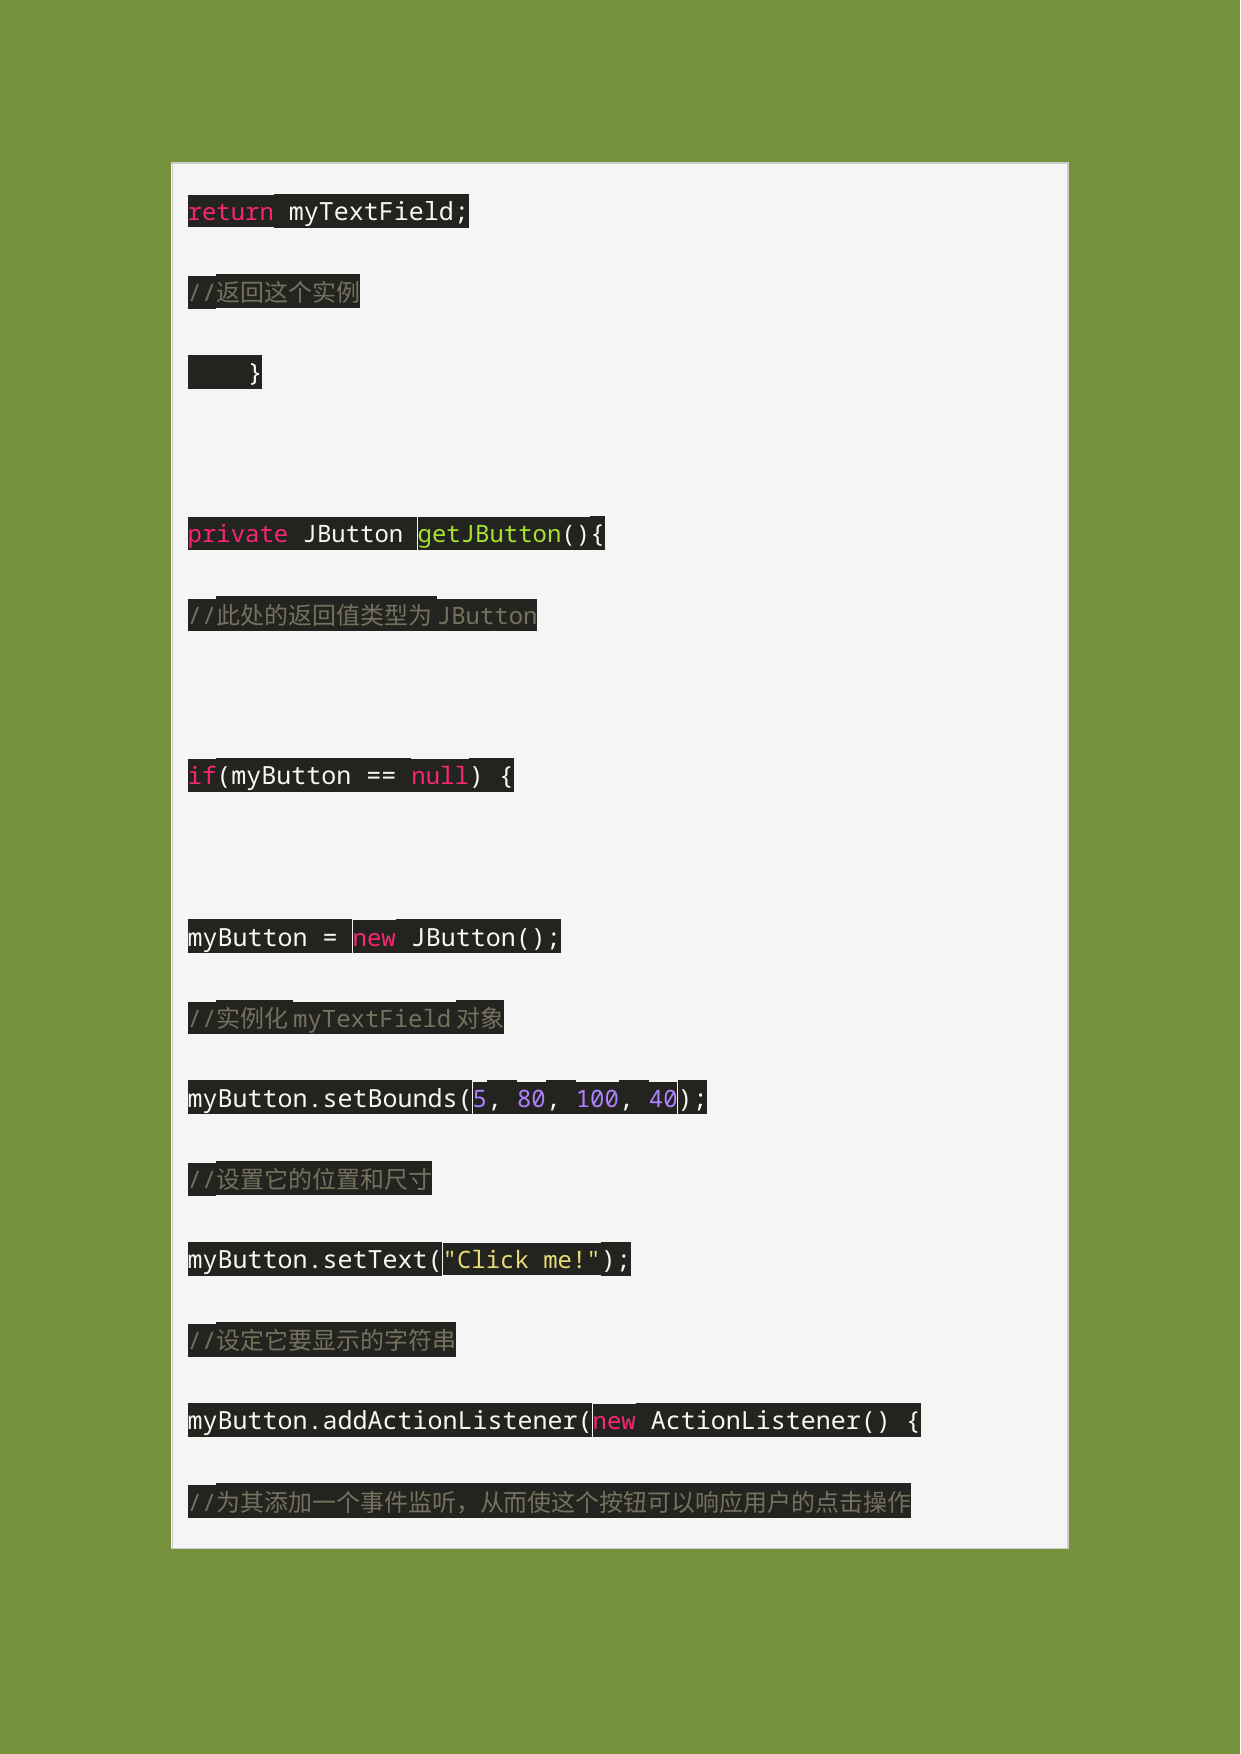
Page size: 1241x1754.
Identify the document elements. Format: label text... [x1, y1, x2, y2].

text myButton.setText("Click me!"); [173, 1210, 1067, 1291]
text //为其添加一个事件监听，从而使这个按钮可以响应用户的点击操作 [173, 1452, 1067, 1548]
text } [173, 323, 1067, 404]
text myButton = new JButton(); [173, 888, 1067, 968]
text //设定它要显示的字符串 [173, 1291, 1067, 1371]
text //返回这个实例 [173, 243, 1067, 323]
text if(myButton == null) { [173, 726, 1067, 807]
text myButton.setBounds(5, 80, 100, 40); [173, 1049, 1067, 1129]
text private JButton getJButton(){ [173, 484, 1067, 565]
text //此处的返回值类型为JButton [173, 565, 1067, 646]
text return myTextField; [173, 164, 1067, 243]
text myButton.addActionListener(new ActionListener() { [173, 1371, 1067, 1452]
text //实例化myTextField对象 [173, 968, 1067, 1049]
text //设置它的位置和尺寸 [173, 1129, 1067, 1210]
